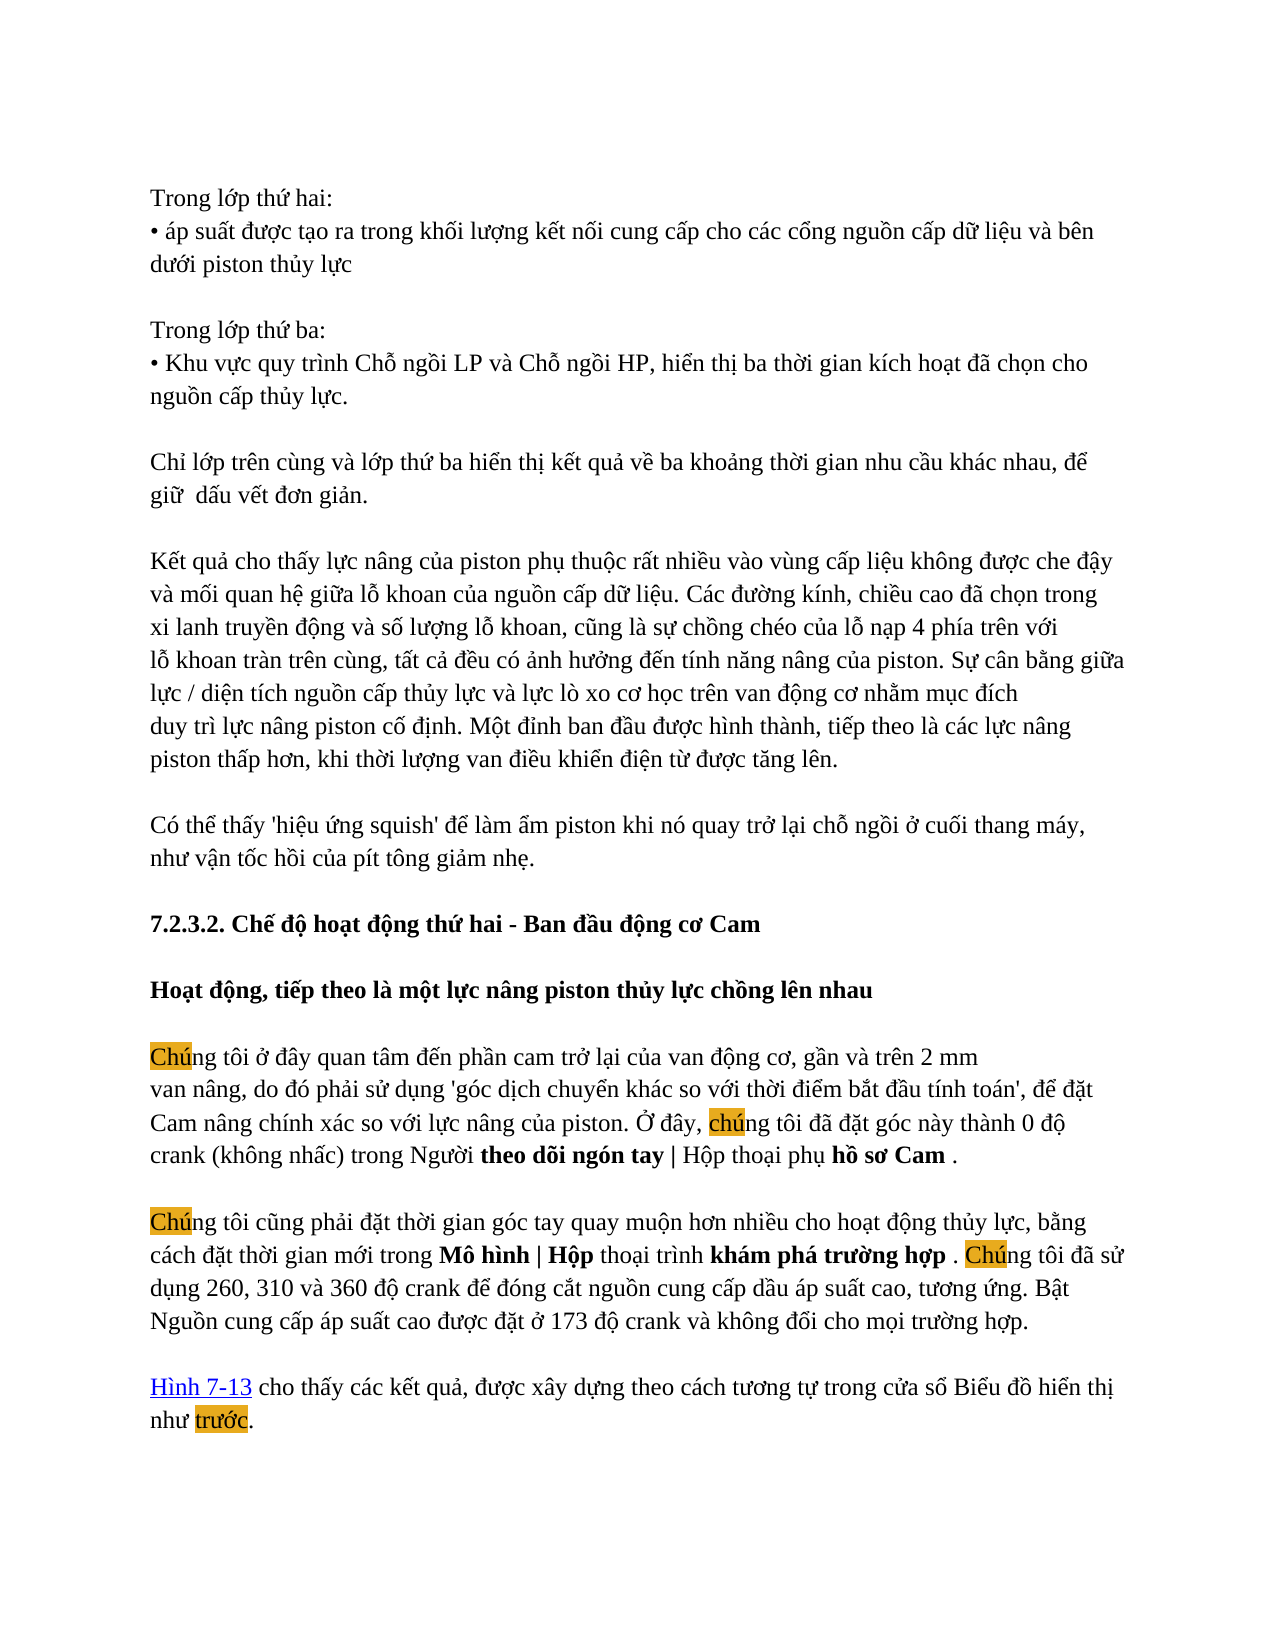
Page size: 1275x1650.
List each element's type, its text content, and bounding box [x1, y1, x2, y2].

text Chúng tôi ở đây quan tâm đến phần cam trở lại của van động cơ, gần và trên 2 mm [192, 1042, 1125, 1070]
text • áp suất được tạo ra trong khối lượng kết nối cung cấp cho các cổng nguồn cấp dữ liệu và bên dưới piston thủy lực [150, 216, 1125, 278]
text và mối quan hệ giữa lỗ khoan của nguồn cấp dữ liệu. Các đường kính, chiều cao đã chọn trong [150, 579, 1125, 608]
text van nâng, do đó phải sử dụng 'góc dịch chuyển khác so với thời điểm bắt đầu tính toán', để đặt [150, 1074, 1125, 1103]
text lực / diện tích nguồn cấp thủy lực và lực lò xo cơ học trên van động cơ nhằm mục đích [150, 678, 1125, 707]
text Hình 7-13 cho thấy các kết quả, được xây dựng theo cách tương tự trong cửa sổ Biểu đồ hiển thị như trước. [150, 1372, 1125, 1433]
text Cam nâng chính xác so với lực nâng của piston. Ở đây, chúng tôi đã đặt góc này thành 0 độ crank (không nhấc) trong Người theo dõi ngón tay | Hộp thoại phụ hồ sơ Cam . [150, 1108, 1125, 1169]
text Chúng tôi cũng phải đặt thời gian góc tay quay muộn hơn nhiều cho hoạt động thủy lực, bằng cách đặt thời gian mới trong Mô hình | Hộp thoại trình khám phá trường hợp . Chúng tôi đã sử dụng 260, 310 và 360 độ crank để đóng cắt nguồn cung cấp dầu áp suất cao, tương ứng. Bật [150, 1207, 1125, 1301]
text duy trì lực nâng piston cố định. Một đỉnh ban đầu được hình thành, tiếp theo là các lực nâng piston thấp hơn, khi thời lượng van điều khiển điện từ được tăng lên. [150, 711, 1125, 773]
text 7.2.3.2. Chế độ hoạt động thứ hai - Ban đầu động cơ Cam [150, 909, 1125, 938]
text Chỉ lớp trên cùng và lớp thứ ba hiển thị kết quả về ba khoảng thời gian nhu cầu khác nhau, để giữ dấu vết đơn giản. [150, 447, 1125, 509]
text Kết quả cho thấy lực nâng của piston phụ thuộc rất nhiều vào vùng cấp liệu không được che đậy [150, 546, 1125, 575]
text Trong lớp thứ ba: [150, 315, 1125, 344]
text nguồn cấp thủy lực. [150, 381, 1125, 410]
text Trong lớp thứ hai: [150, 183, 1125, 212]
text Có thể thấy 'hiệu ứng squish' để làm ẩm piston khi nó quay trở lại chỗ ngồi ở cuối thang máy, [150, 810, 1125, 839]
text như vận tốc hồi của pít tông giảm nhẹ. [150, 843, 1125, 872]
text Nguồn cung cấp áp suất cao được đặt ở 173 độ crank và không đổi cho mọi trường hợp. [150, 1306, 1125, 1334]
text lỗ khoan tràn trên cùng, tất cả đều có ảnh hưởng đến tính năng nâng của piston. Sự cân bằng giữa [150, 645, 1125, 674]
text xi lanh truyền động và số lượng lỗ khoan, cũng là sự chồng chéo của lỗ nạp 4 phía trên với [150, 612, 1125, 641]
text Hoạt động, tiếp theo là một lực nâng piston thủy lực chồng lên nhau [150, 976, 1125, 1004]
text • Khu vực quy trình Chỗ ngồi LP và Chỗ ngồi HP, hiển thị ba thời gian kích hoạt đã chọn cho [150, 348, 1125, 377]
